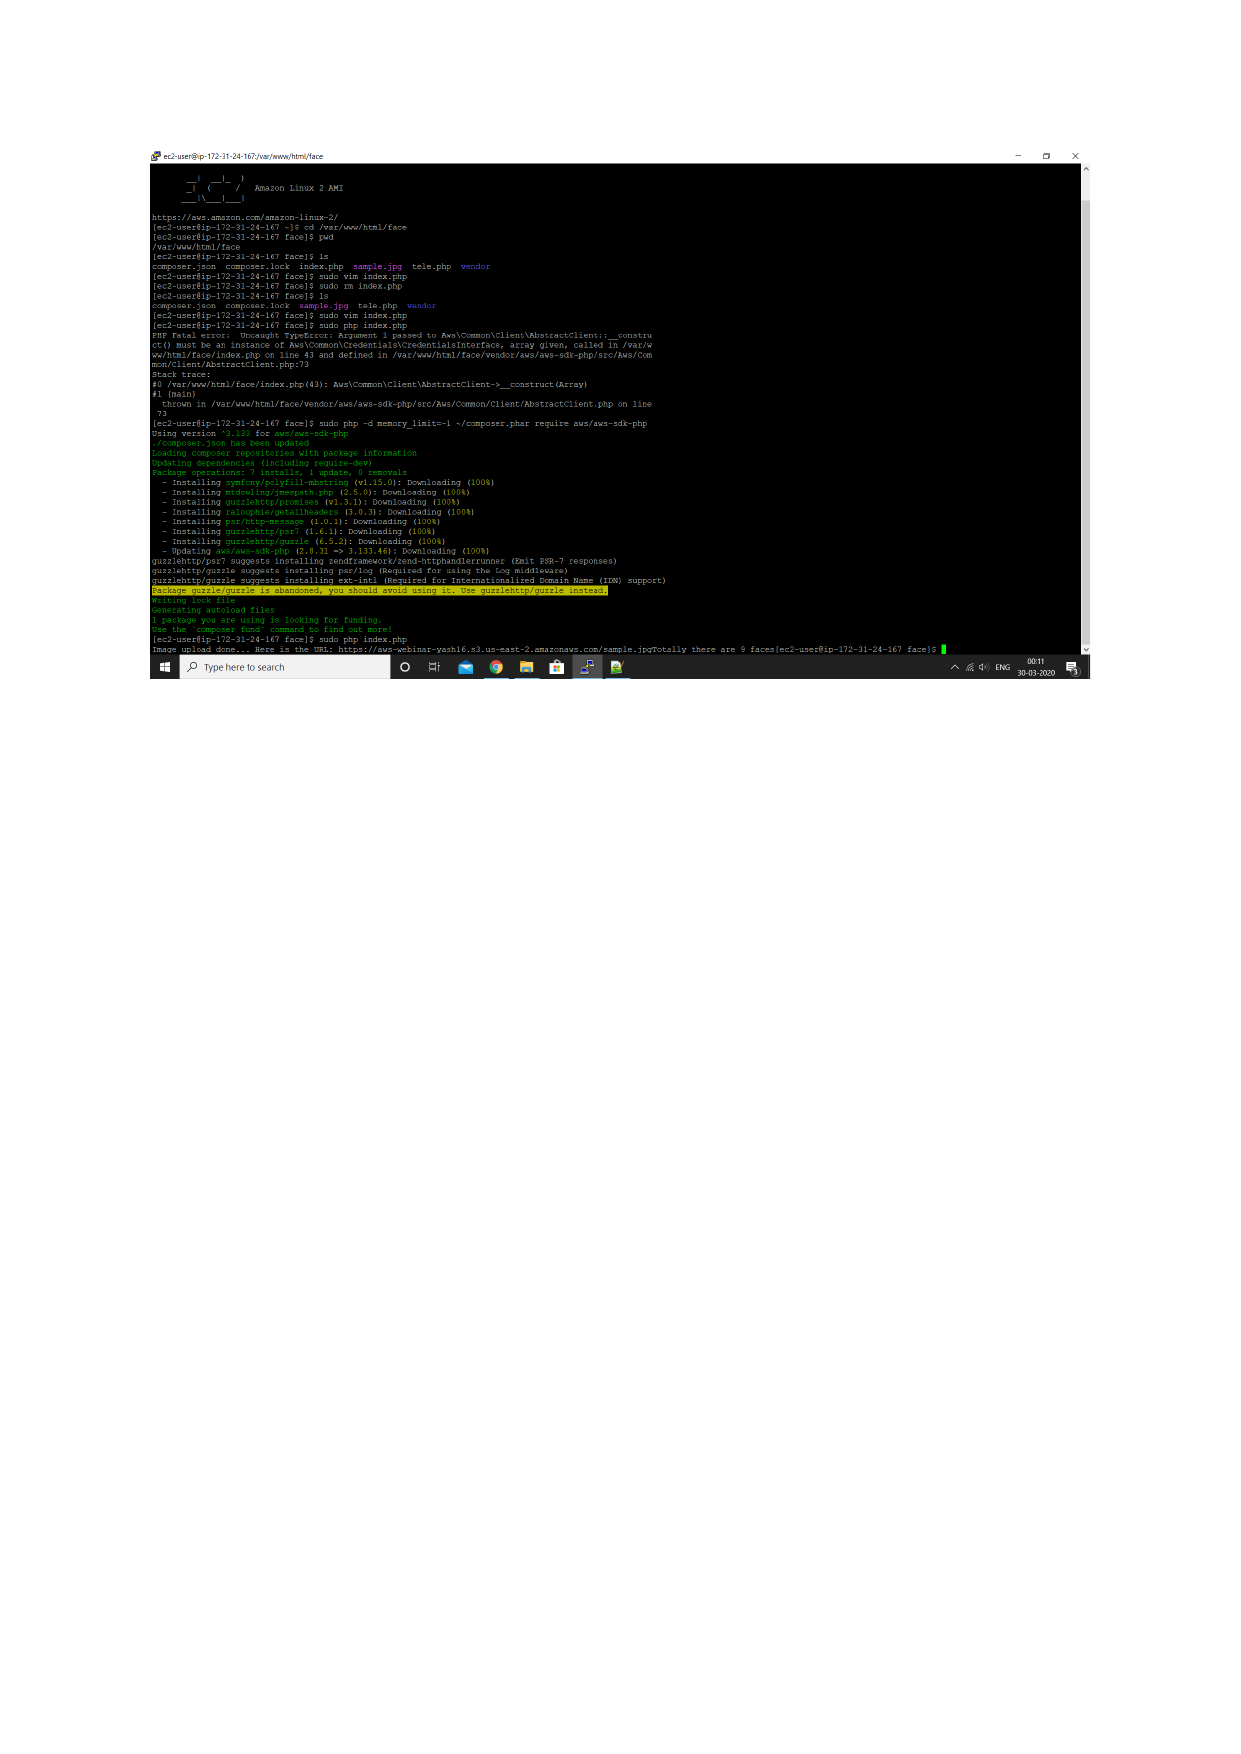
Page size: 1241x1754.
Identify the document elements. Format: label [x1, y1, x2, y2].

picture [150, 150, 1091, 679]
